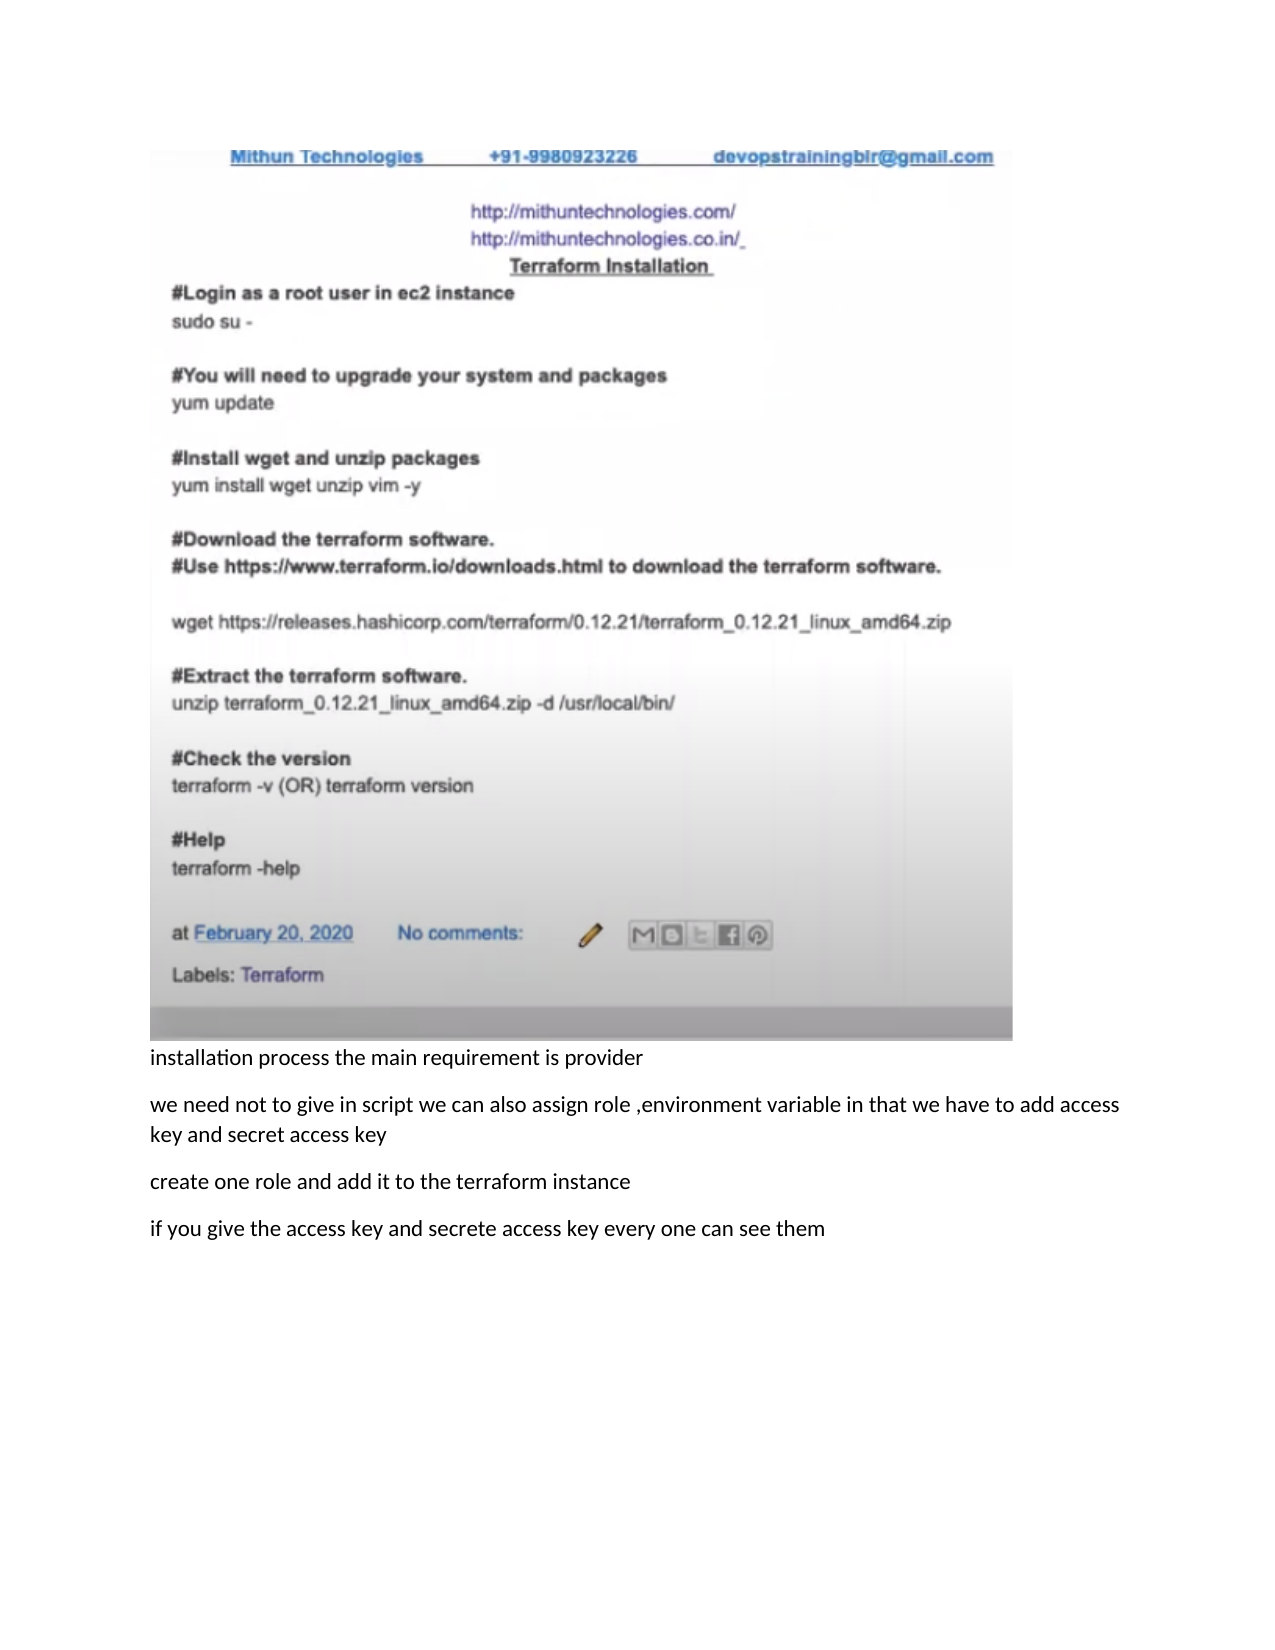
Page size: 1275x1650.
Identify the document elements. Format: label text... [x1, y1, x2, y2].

text we need not to give in script we can also assign role ,environment variable in that we have to add access key and secret access key [150, 1090, 1125, 1148]
picture [150, 150, 1013, 1041]
text if you give the access key and secrete access key every one can see them [150, 1214, 1125, 1242]
text create one role and add it to the terraform instance [150, 1167, 1125, 1195]
